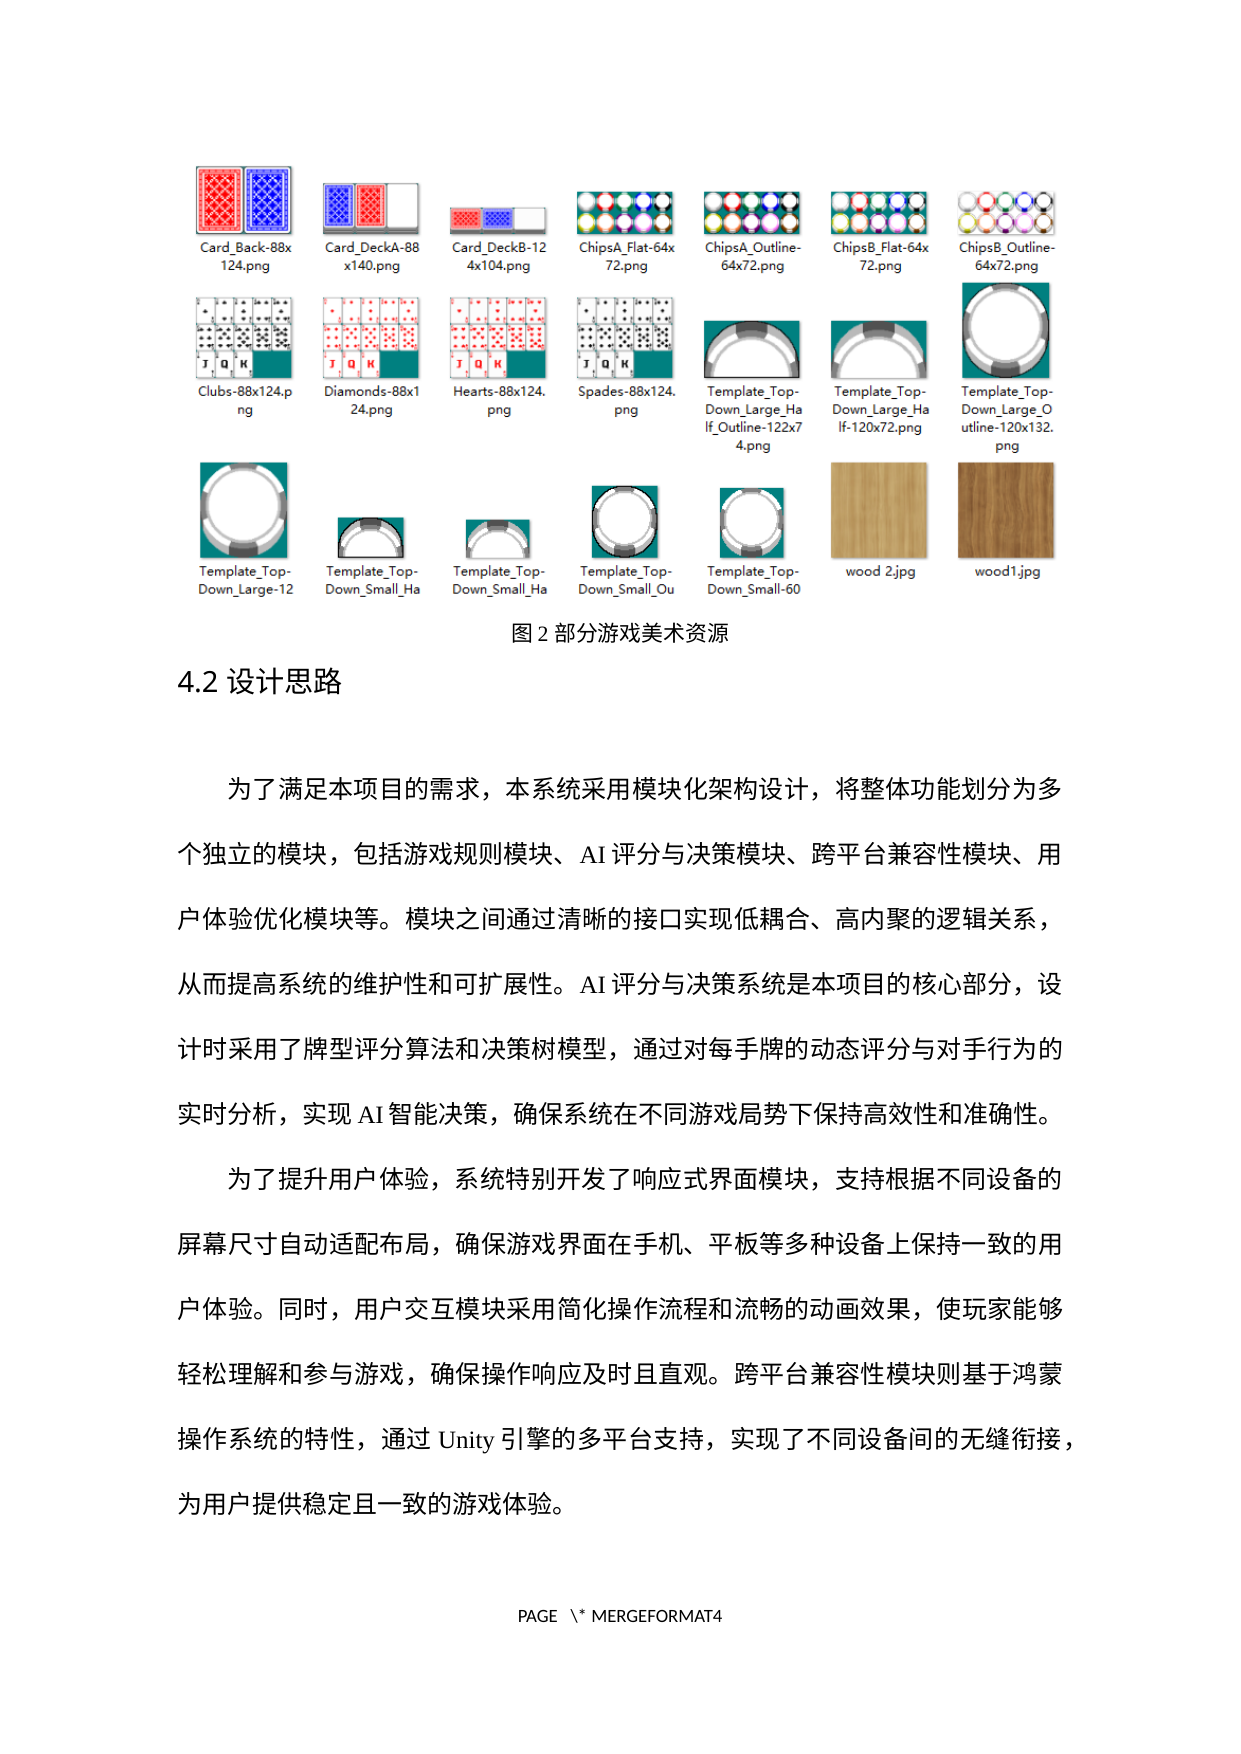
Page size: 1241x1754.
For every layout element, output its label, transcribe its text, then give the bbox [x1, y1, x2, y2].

text 为了满足本项目的需求，本系统采用模块化架构设计，将整体功能划分为多个独立的模块，包括游戏规则模块、AI评分与决策模块、跨平台兼容性模块、用户体验优化模块等。模块之间通过清晰的接口实现低耦合、高内聚的逻辑关系，从而提高系统的维护性和可扩展性。AI评分与决策系统是本项目的核心部分，设计时采用了牌型评分算法和决策树模型，通过对每手牌的动态评分与对手行为的实时分析，实现AI智能决策，确保系统在不同游戏局势下保持高效性和准确性。 [177, 755, 1063, 1145]
picture [177, 160, 1063, 599]
text 图2 部分游戏美术资源 [177, 615, 1063, 648]
text 为了提升用户体验，系统特别开发了响应式界面模块，支持根据不同设备的屏幕尺寸自动适配布局，确保游戏界面在手机、平板等多种设备上保持一致的用户体验。同时，用户交互模块采用简化操作流程和流畅的动画效果，使玩家能够轻松理解和参与游戏，确保操作响应及时且直观。跨平台兼容性模块则基于鸿蒙操作系统的特性，通过Unity引擎的多平台支持，实现了不同设备间的无缝衔接，为用户提供稳定且一致的游戏体验。 [177, 1145, 1063, 1535]
text 4.2 设计思路 [177, 648, 1063, 713]
